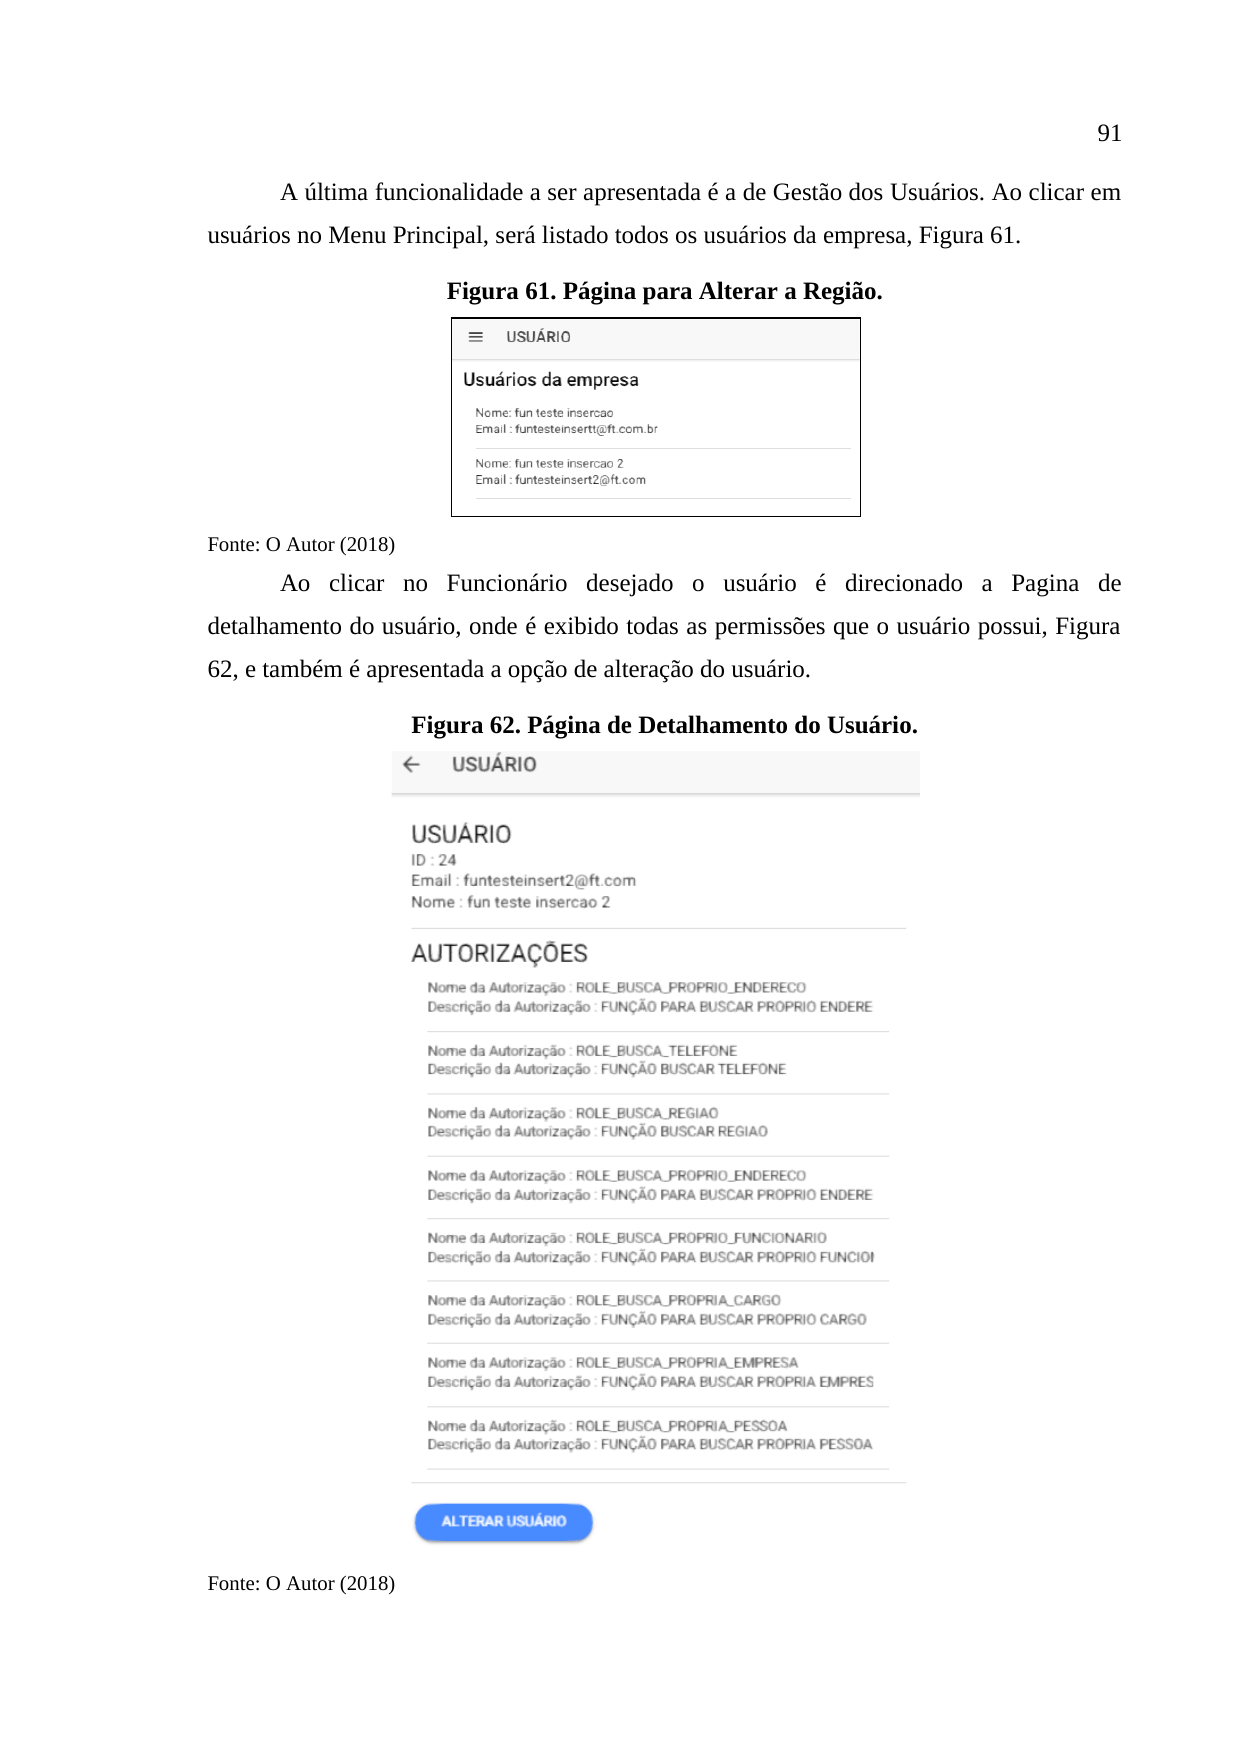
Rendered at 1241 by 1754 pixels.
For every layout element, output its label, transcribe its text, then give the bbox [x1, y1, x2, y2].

text A última funcionalidade a ser apresentada é a de Gestão dos Usuários. Ao clicar em usuários no Menu Principal, será listado todos os usuários da empresa, Figura 61. [207, 177, 1122, 249]
text Figura 61. Página para Alterar a Região. [207, 276, 1122, 305]
text Ao clicar no Funcionário desejado o usuário é direcionado a Pagina de detalhamento do usuário, onde é exibido todas as permissões que o usuário possui, Figura 62, e também é apresentada a opção de alteração do usuário. [207, 568, 1122, 683]
picture [452, 319, 860, 516]
text Fonte: O Autor (2018) [207, 532, 1122, 556]
picture [391, 751, 920, 1557]
text Fonte: O Autor (2018) [207, 1571, 1122, 1595]
text Figura 62. Página de Detalhamento do Usuário. [207, 710, 1122, 738]
